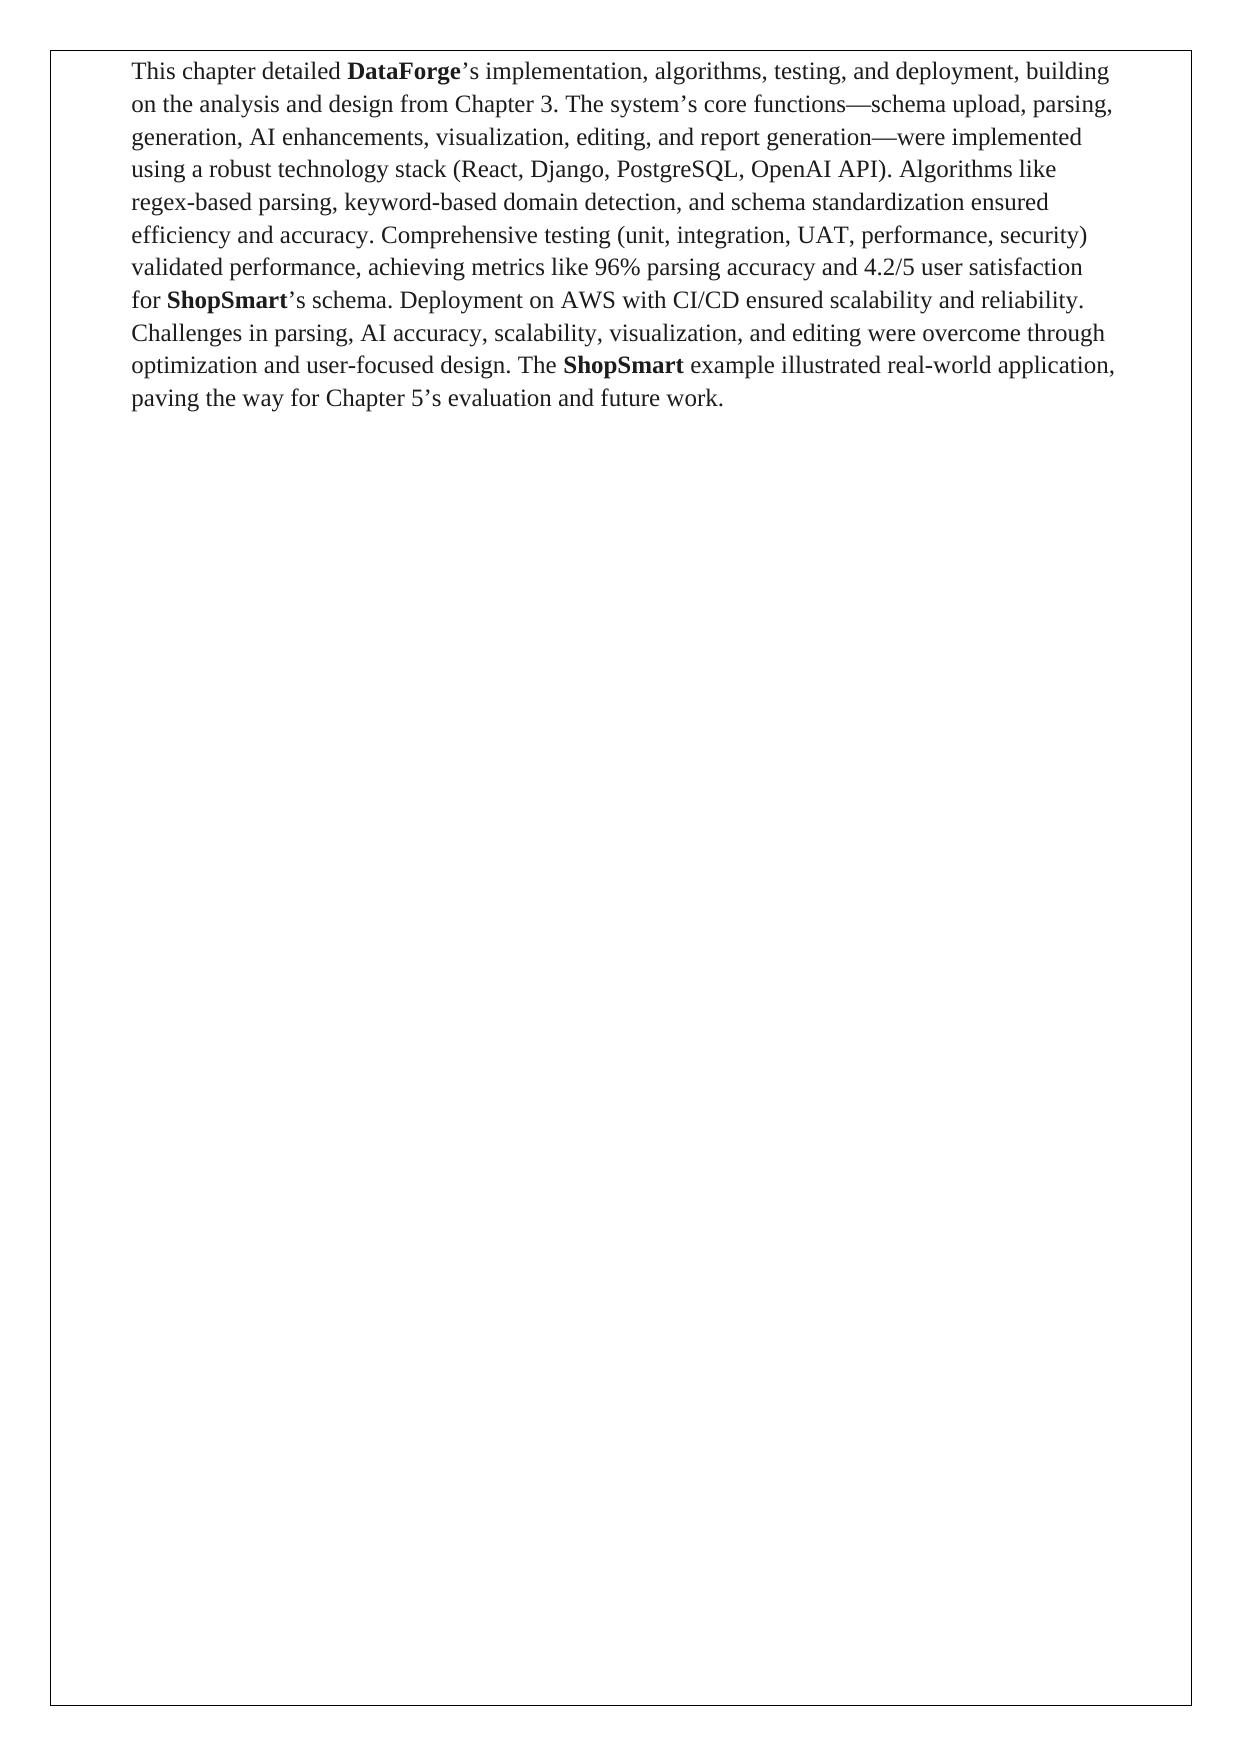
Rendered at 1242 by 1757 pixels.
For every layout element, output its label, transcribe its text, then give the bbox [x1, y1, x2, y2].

text This chapter detailed DataForge’s implementation, algorithms, testing, and deployment, building on the analysis and design from Chapter 3. The system’s core functions—schema upload, parsing, generation, AI enhancements, visualization, editing, and report generation—were implemented using a robust technology stack (React, Django, PostgreSQL, OpenAI API). Algorithms like regex-based parsing, keyword-based domain detection, and schema standardization ensured efficiency and accuracy. Comprehensive testing (unit, integration, UAT, performance, security) validated performance, achieving metrics like 96% parsing accuracy and 4.2/5 user satisfaction for ShopSmart’s schema. Deployment on AWS with CI/CD ensured scalability and reliability. Challenges in parsing, AI accuracy, scalability, visualization, and editing were overcome through optimization and user-focused design. The ShopSmart example illustrated real-world application, paving the way for Chapter 5’s evaluation and future work. [131, 56, 1117, 412]
